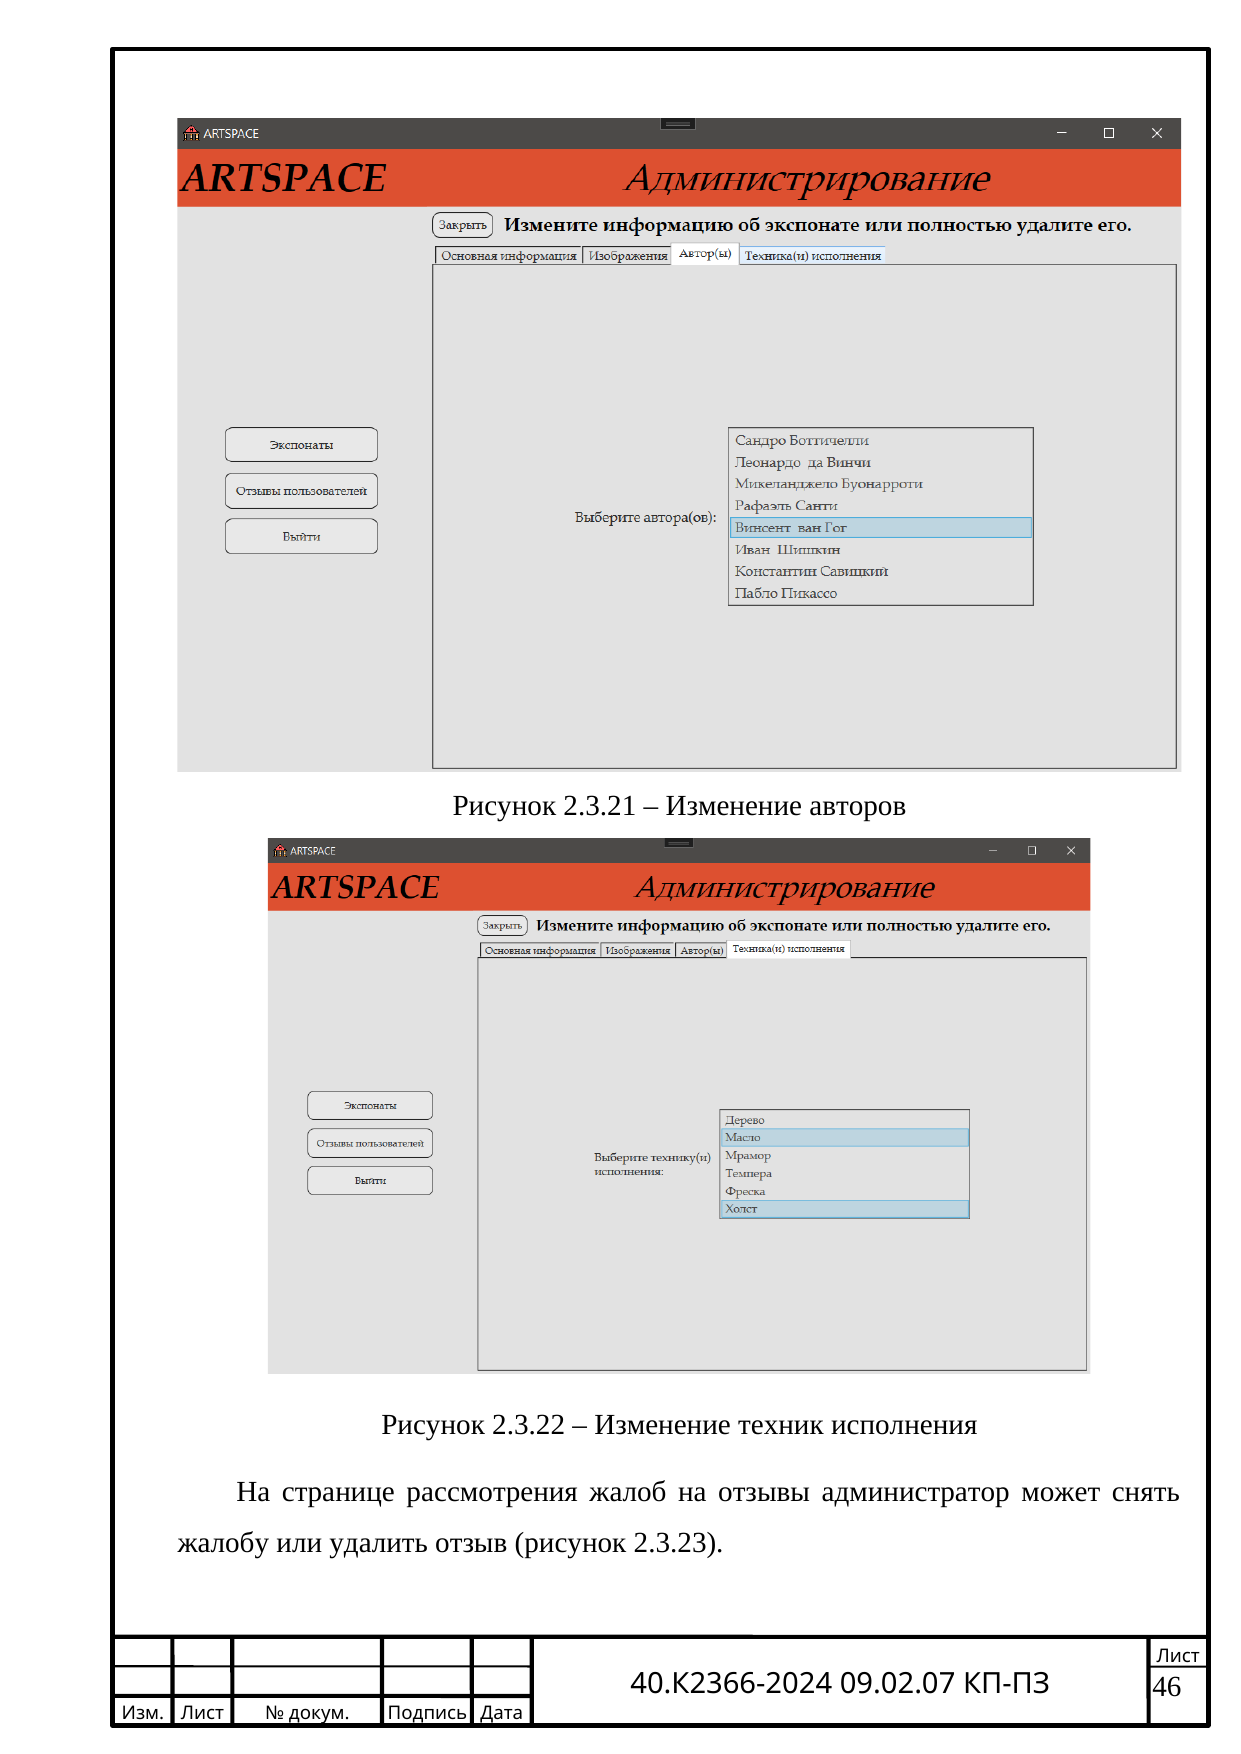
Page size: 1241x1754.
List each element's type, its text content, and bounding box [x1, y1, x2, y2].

text Рисунок 2.3.22 – Изменение техник исполнения [177, 1407, 1181, 1441]
picture [177, 118, 1182, 772]
picture [267, 838, 1091, 1374]
text На странице рассмотрения жалоб на отзывы администратор может снять жалобу или удалить отзыв (рисунок 2.3.23). [177, 1474, 1181, 1558]
